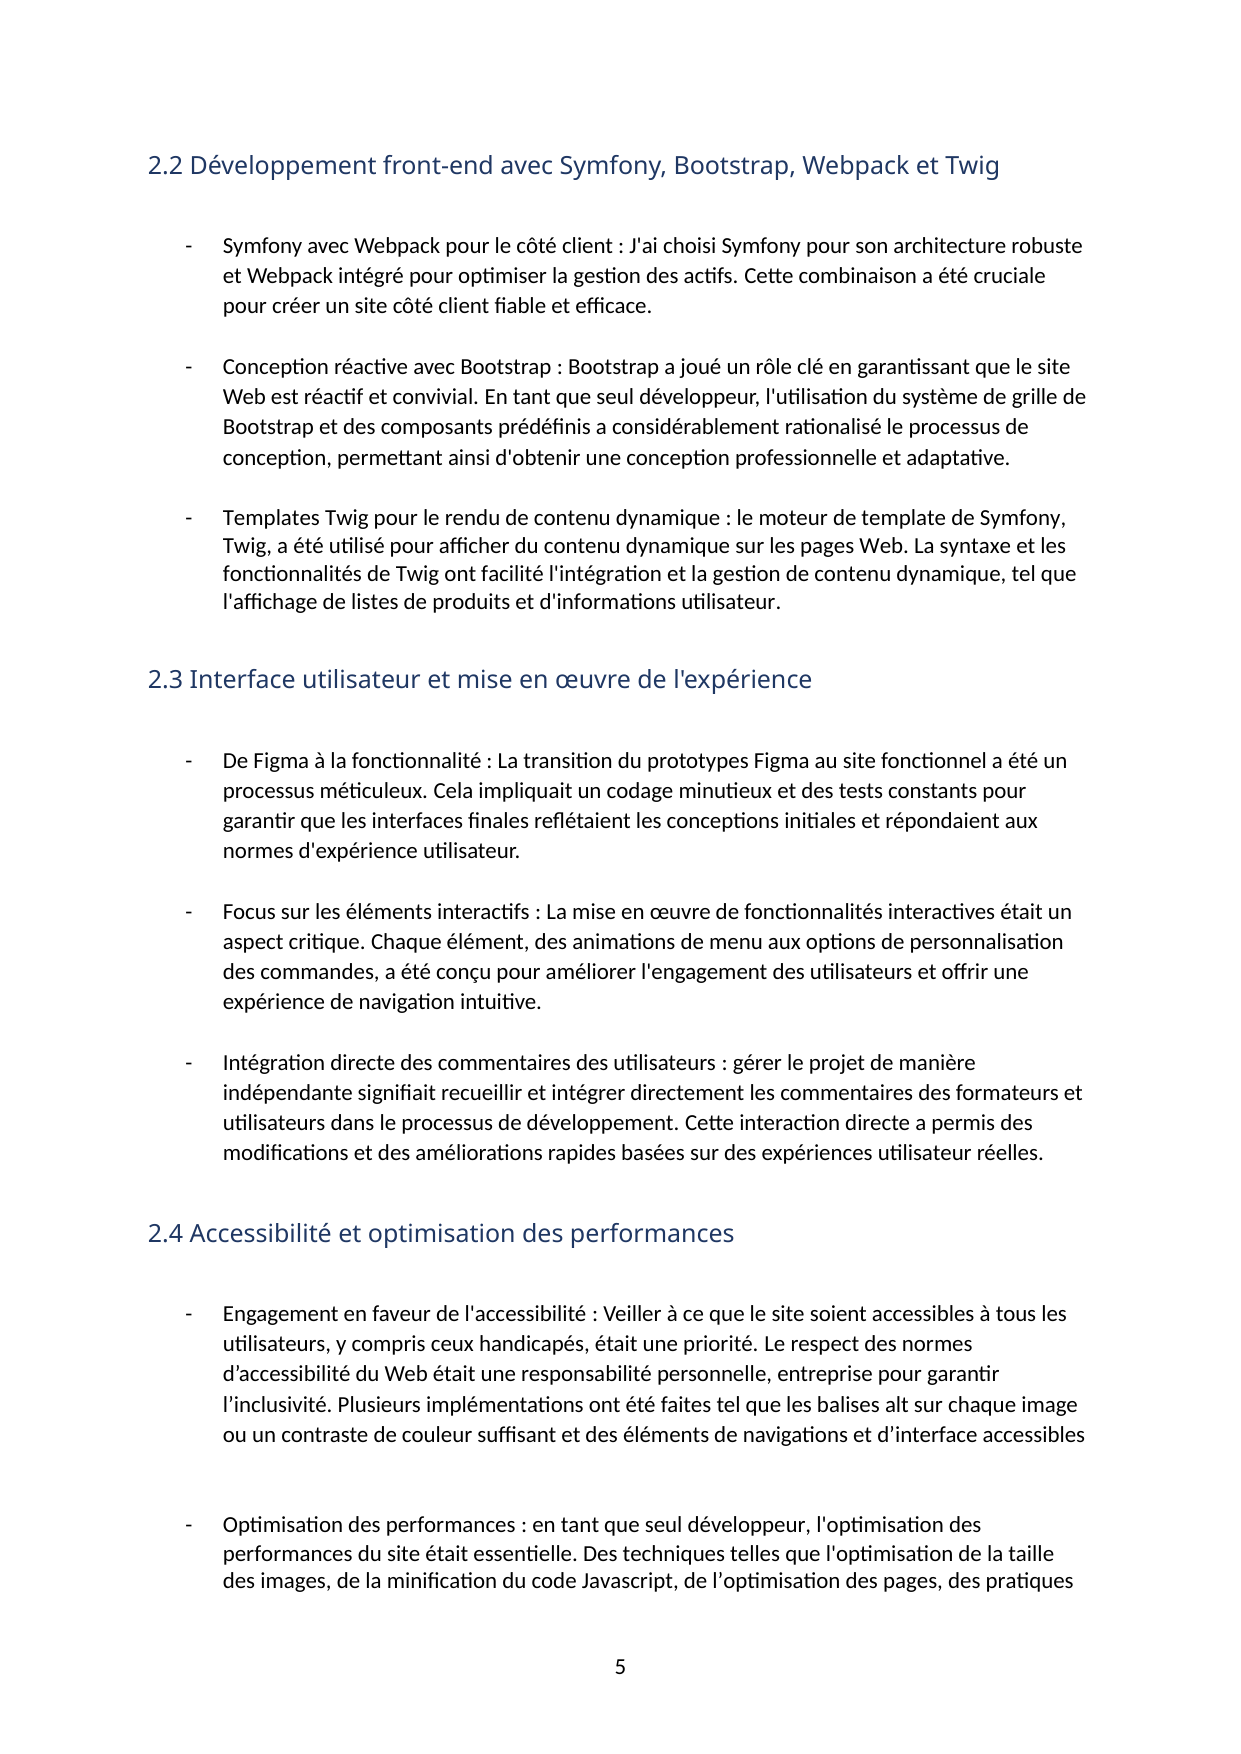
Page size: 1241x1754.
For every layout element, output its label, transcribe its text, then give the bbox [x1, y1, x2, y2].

subtitle 2.2 Développement front-end avec Symfony, Bootstrap, Webpack et Twig [148, 148, 1093, 182]
list Engagement en faveur de l'accessibilité : Veiller à ce que le site soient accessibles à tous les utilisateurs, y compris ceux handicapés, était une priorité. Le respect des normes d’accessibilité du Web était une responsabilité personnelle, entreprise pour garantir l’inclusivité. Plusieurs implémentations ont été faites tel que les balises alt sur chaque image ou un contraste de couleur suffisant et des éléments de navigations et d’interface accessibles [185, 1299, 1093, 1448]
list Symfony avec Webpack pour le côté client : J'ai choisi Symfony pour son architecture robuste et Webpack intégré pour optimiser la gestion des actifs. Cette combinaison a été cruciale pour créer un site côté client fiable et efficace. [185, 231, 1093, 320]
list Conception réactive avec Bootstrap : Bootstrap a joué un rôle clé en garantissant que le site Web est réactif et convivial. En tant que seul développeur, l'utilisation du système de grille de Bootstrap et des composants prédéfinis a considérablement rationalisé le processus de conception, permettant ainsi d'obtenir une conception professionnelle et adaptative. [185, 352, 1093, 471]
list Focus sur les éléments interactifs : La mise en œuvre de fonctionnalités interactives était un aspect critique. Chaque élément, des animations de menu aux options de personnalisation des commandes, a été conçu pour améliorer l'engagement des utilisateurs et offrir une expérience de navigation intuitive. [185, 897, 1093, 1015]
list De Figma à la fonctionnalité : La transition du prototypes Figma au site fonctionnel a été un processus méticuleux. Cela impliquait un codage minutieux et des tests constants pour garantir que les interfaces finales reflétaient les conceptions initiales et répondaient aux normes d'expérience utilisateur. [185, 746, 1093, 864]
list Intégration directe des commentaires des utilisateurs : gérer le projet de manière indépendante signifiait recueillir et intégrer directement les commentaires des formateurs et utilisateurs dans le processus de développement. Cette interaction directe a permis des modifications et des améliorations rapides basées sur des expériences utilisateur réelles. [185, 1048, 1093, 1166]
subtitle 2.4 Accessibilité et optimisation des performances [148, 1216, 1093, 1249]
subtitle 2.3 Interface utilisateur et mise en œuvre de l'expérience [148, 662, 1093, 696]
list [185, 1511, 1093, 1595]
list Templates Twig pour le rendu de contenu dynamique : le moteur de template de Symfony, Twig, a été utilisé pour afficher du contenu dynamique sur les pages Web. La syntaxe et les fonctionnalités de Twig ont facilité l'intégration et la gestion de contenu dynamique, tel que l'affichage de listes de produits et d'informations utilisateur. [185, 503, 1093, 615]
